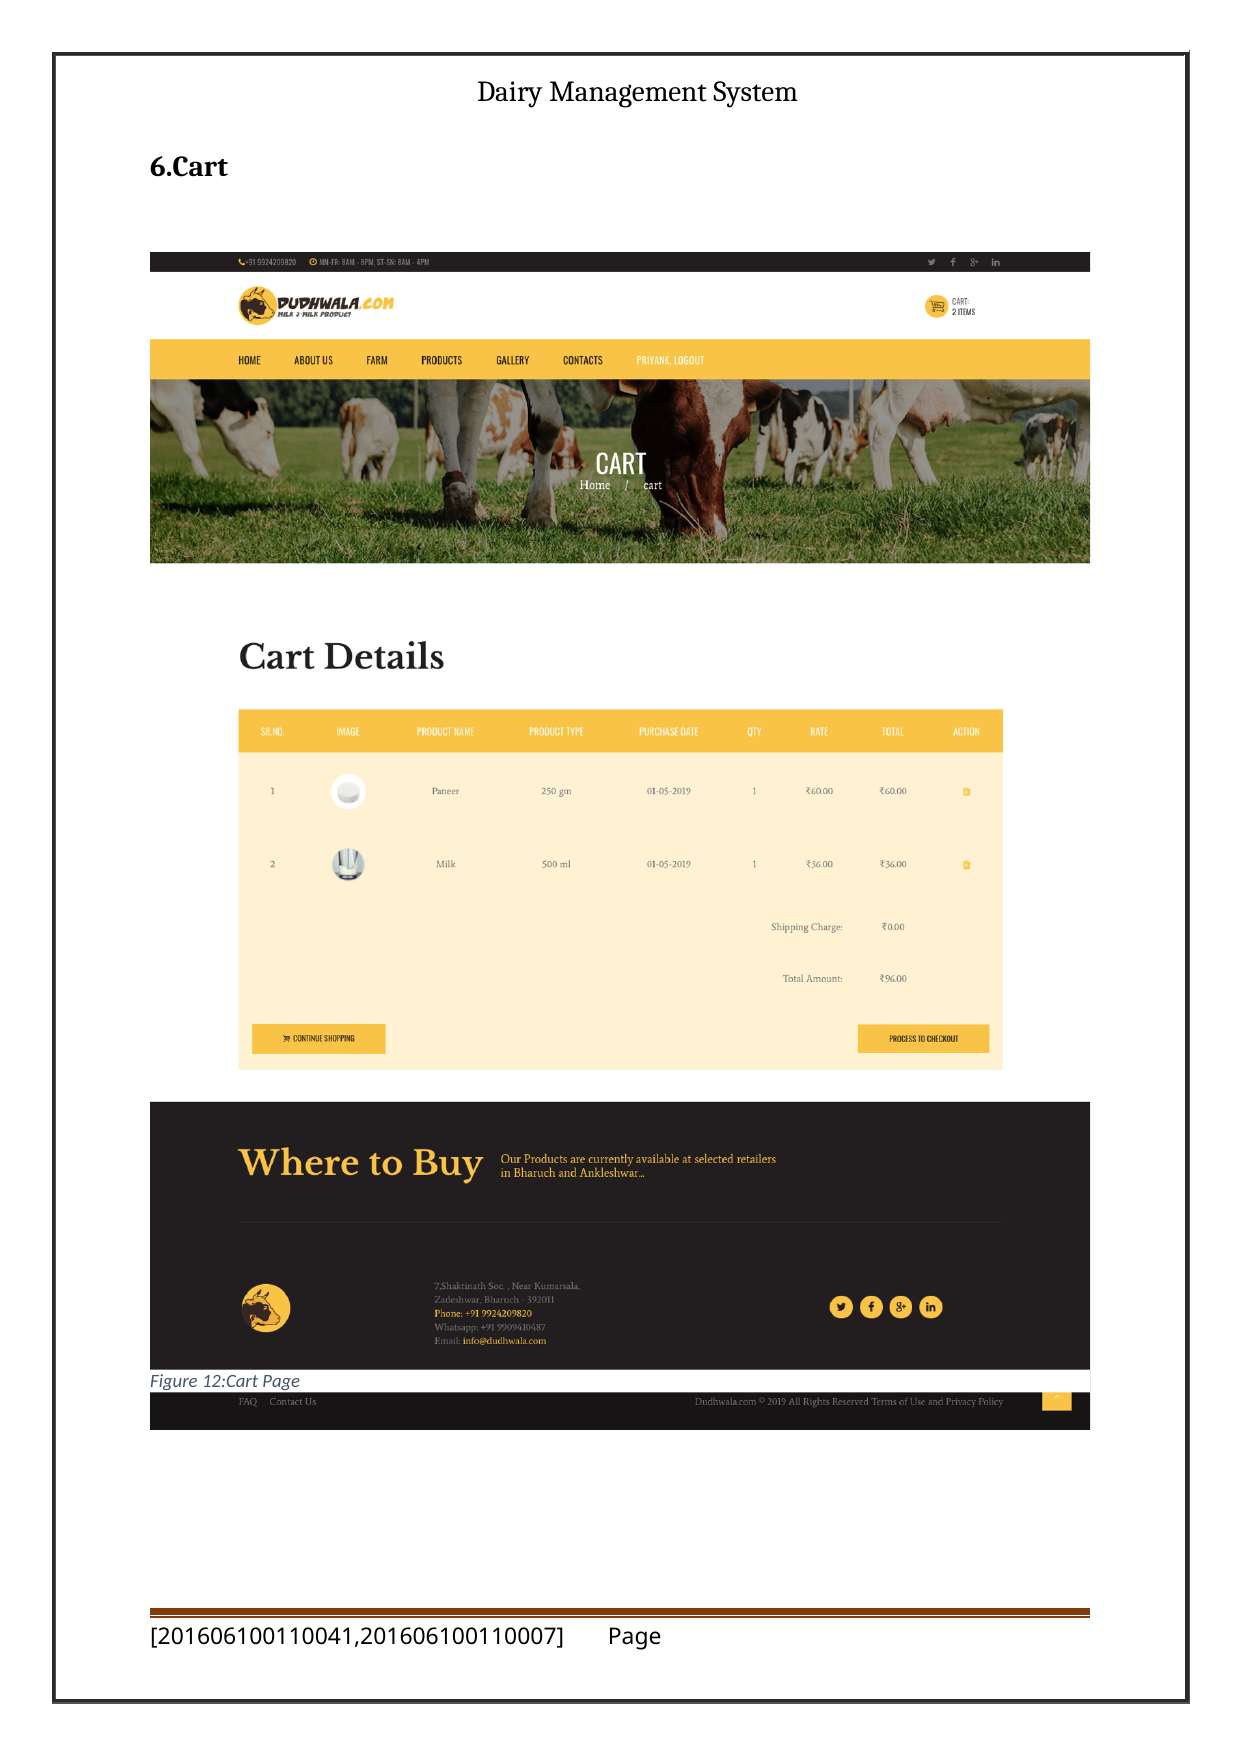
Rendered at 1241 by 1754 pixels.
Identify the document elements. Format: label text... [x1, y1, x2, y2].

picture [150, 1393, 1091, 1430]
picture [150, 252, 1091, 1369]
text 6.Cart [150, 150, 1090, 183]
